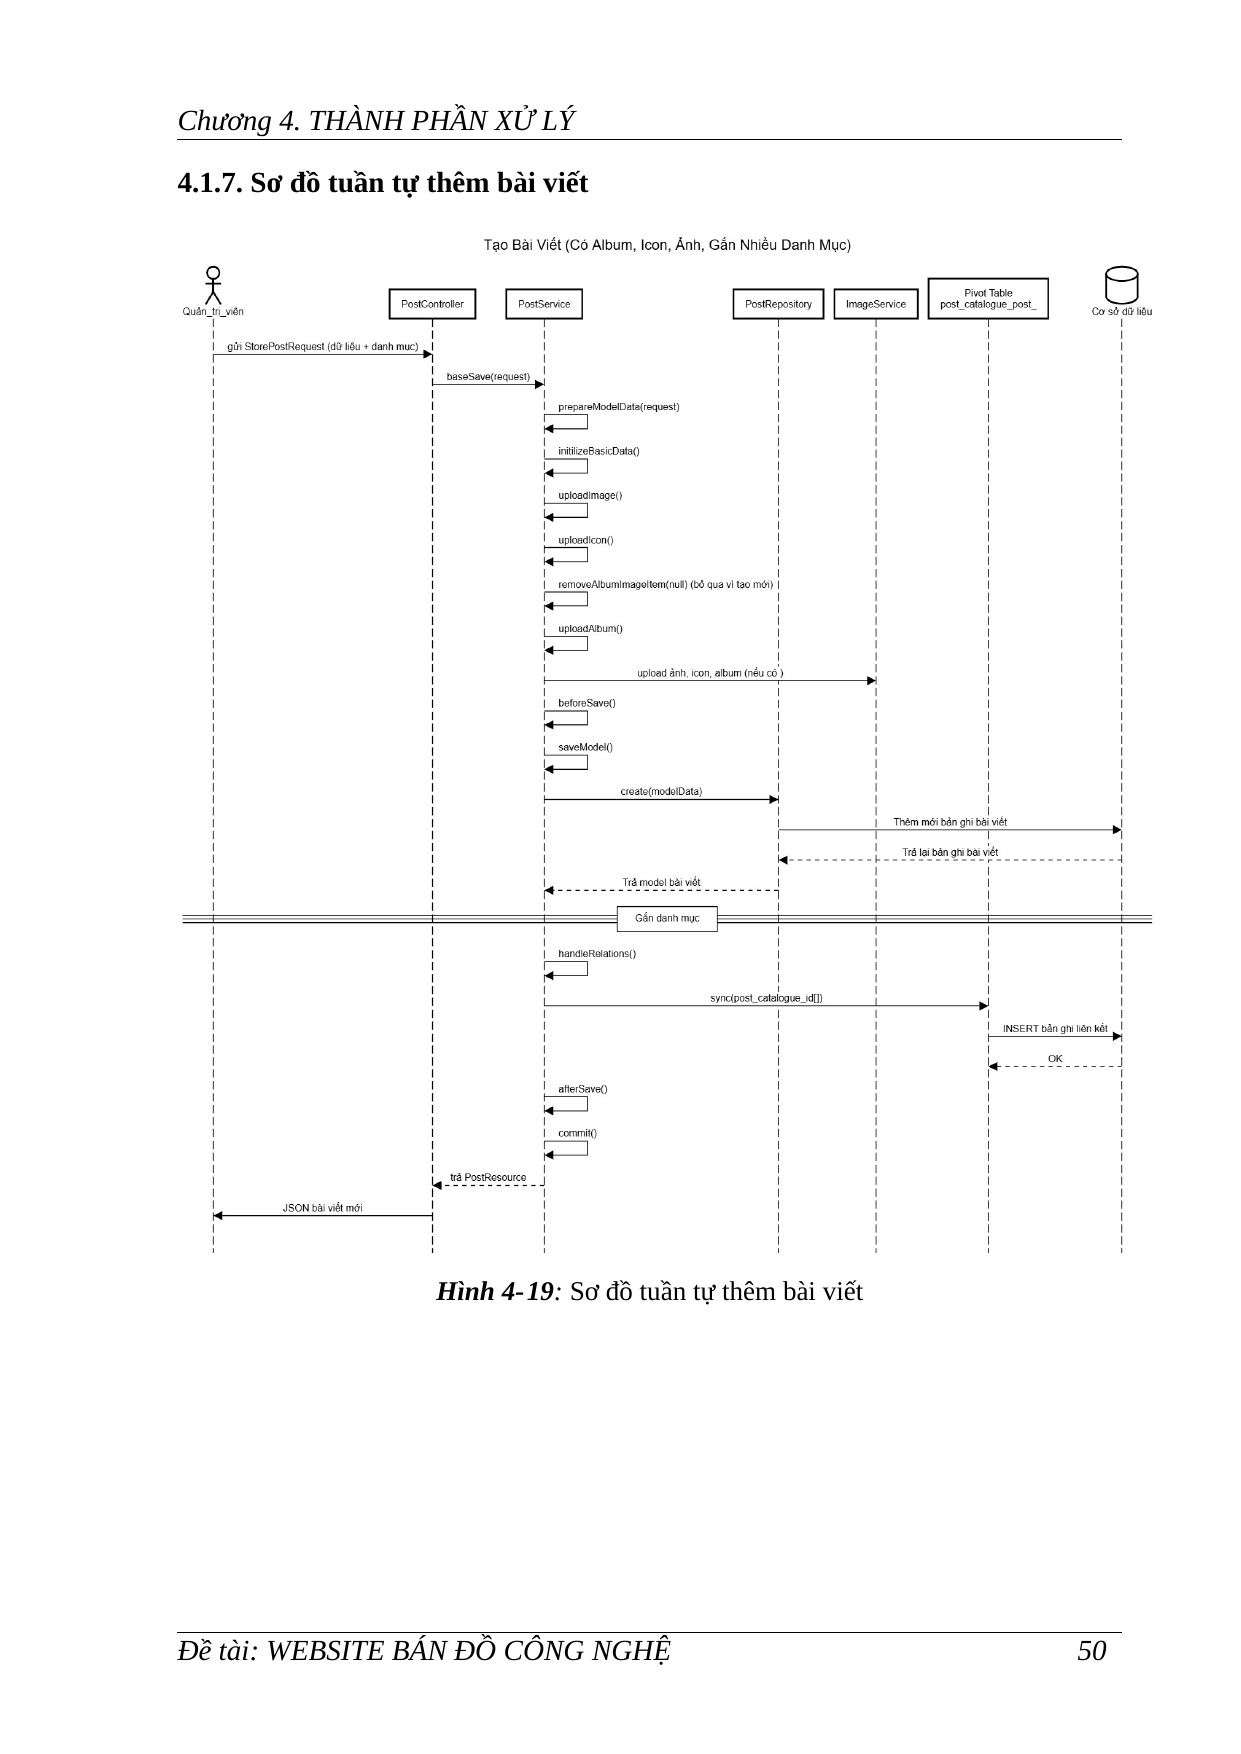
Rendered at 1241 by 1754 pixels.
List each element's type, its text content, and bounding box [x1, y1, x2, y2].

subtitle Sơ đồ tuần tự thêm bài viết [177, 165, 1122, 199]
picture [177, 233, 1157, 1253]
